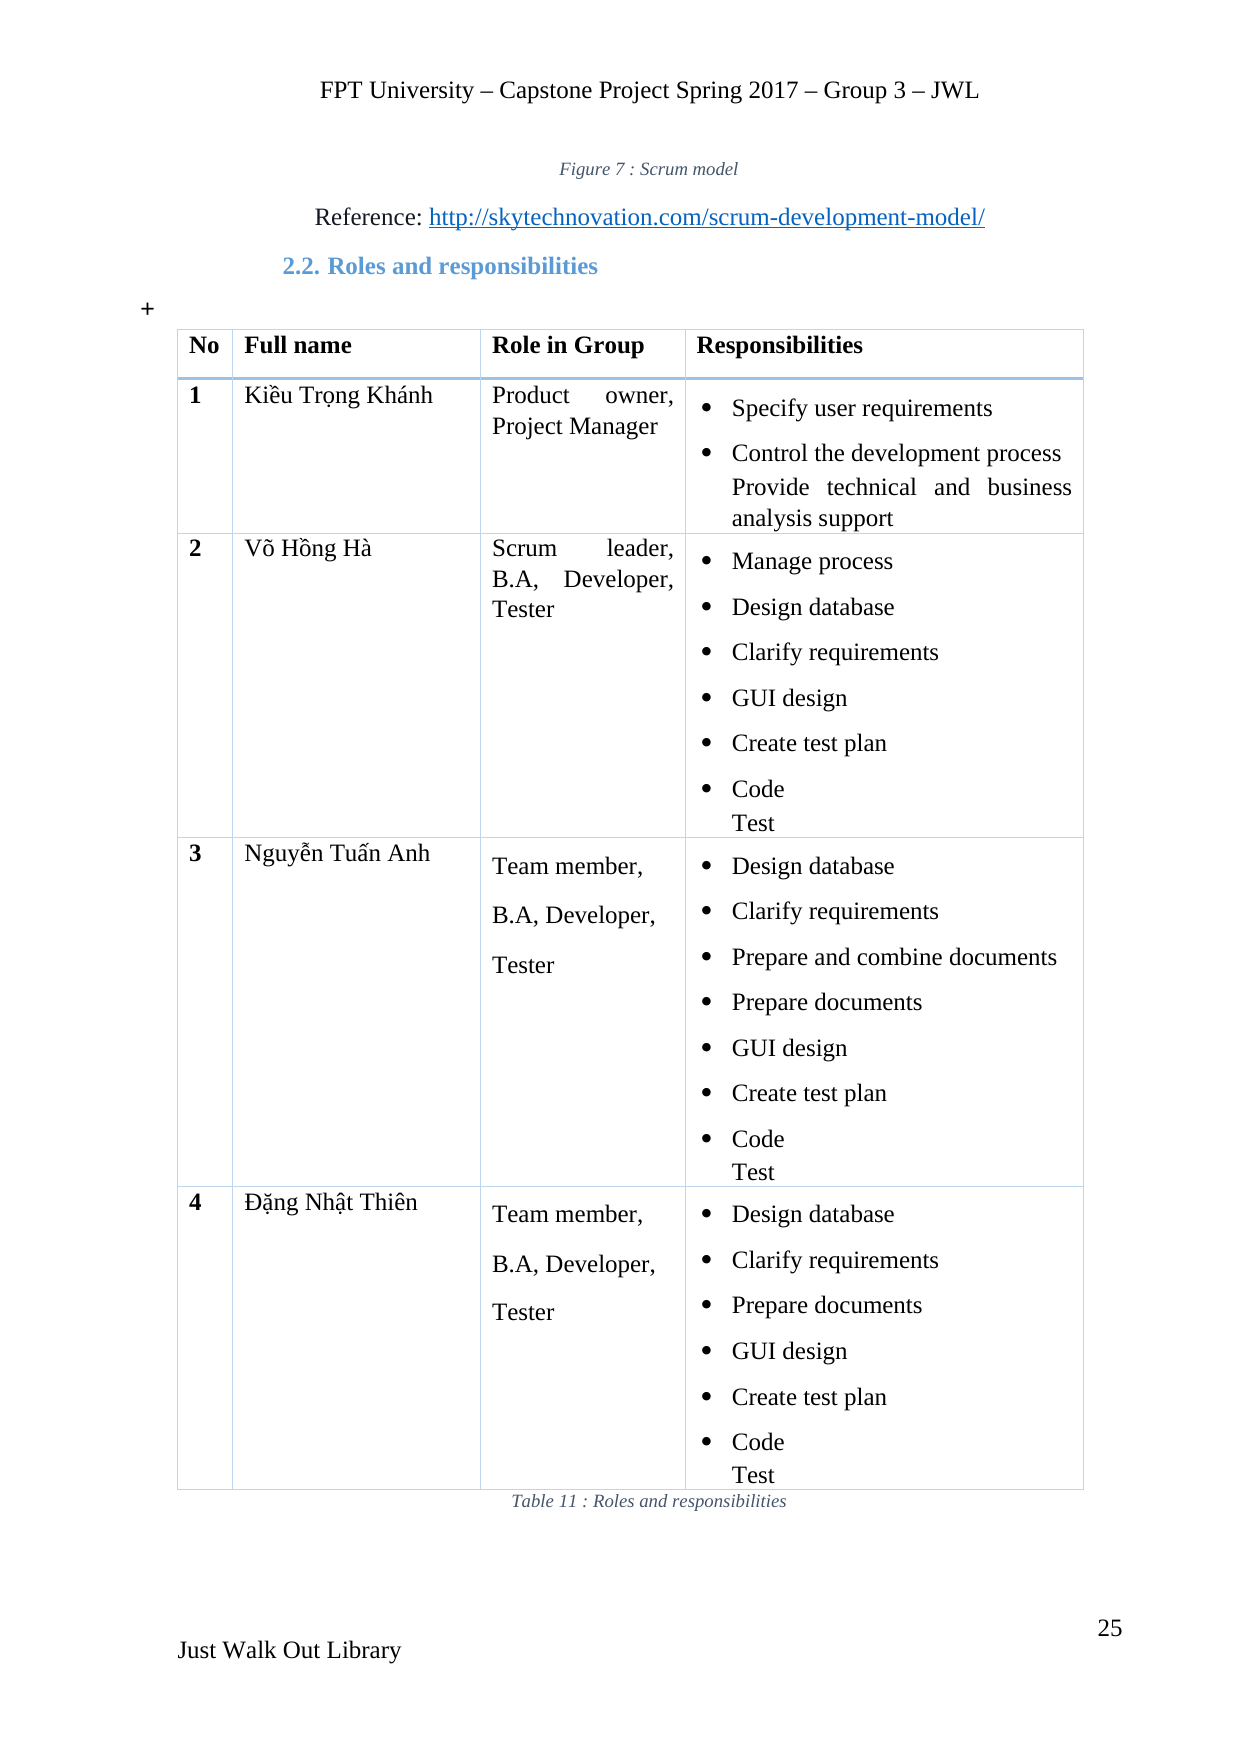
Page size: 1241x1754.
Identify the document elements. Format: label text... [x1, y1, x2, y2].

text Reference: http://skytechnovation.com/scrum-development-model/ [177, 200, 1122, 230]
table_header Full name [233, 330, 480, 377]
table_cell Design database Clarify requirements Prepare documents GUI design Create test plan Code Test [686, 1187, 1083, 1489]
table_cell Team member, B.A, Developer, Tester [481, 1187, 685, 1489]
table_cell Design database Clarify requirements Prepare and combine documents Prepare documents GUI design Create test plan Code Test [686, 838, 1083, 1186]
table_cell Võ Hồng Hà [233, 534, 480, 837]
table_header Role in Group [481, 330, 685, 377]
table_cell 4 [178, 1187, 232, 1489]
table_cell Manage process Design database Clarify requirements GUI design Create test plan Code Test [686, 534, 1083, 837]
table_cell 3 [178, 838, 232, 1186]
table_cell Kiều Trọng Khánh [233, 380, 480, 532]
table_cell Team member, B.A, Developer, Tester [481, 838, 685, 1186]
table_header Responsibilities [686, 330, 1083, 377]
table_cell Product owner, Project Manager [481, 380, 685, 532]
table_cell Specify user requirements Control the development process Provide technical and business analysis support [686, 380, 1083, 532]
table_cell Scrum leader, B.A, Developer, Tester [481, 534, 685, 837]
subtitle Roles and responsibilities [282, 251, 1122, 280]
table_cell Nguyễn Tuấn Anh [233, 838, 480, 1186]
table_cell 2 [178, 534, 232, 837]
table_header No [178, 330, 232, 377]
table_cell 1 [178, 380, 232, 532]
table_cell Đặng Nhật Thiên [233, 1187, 480, 1489]
